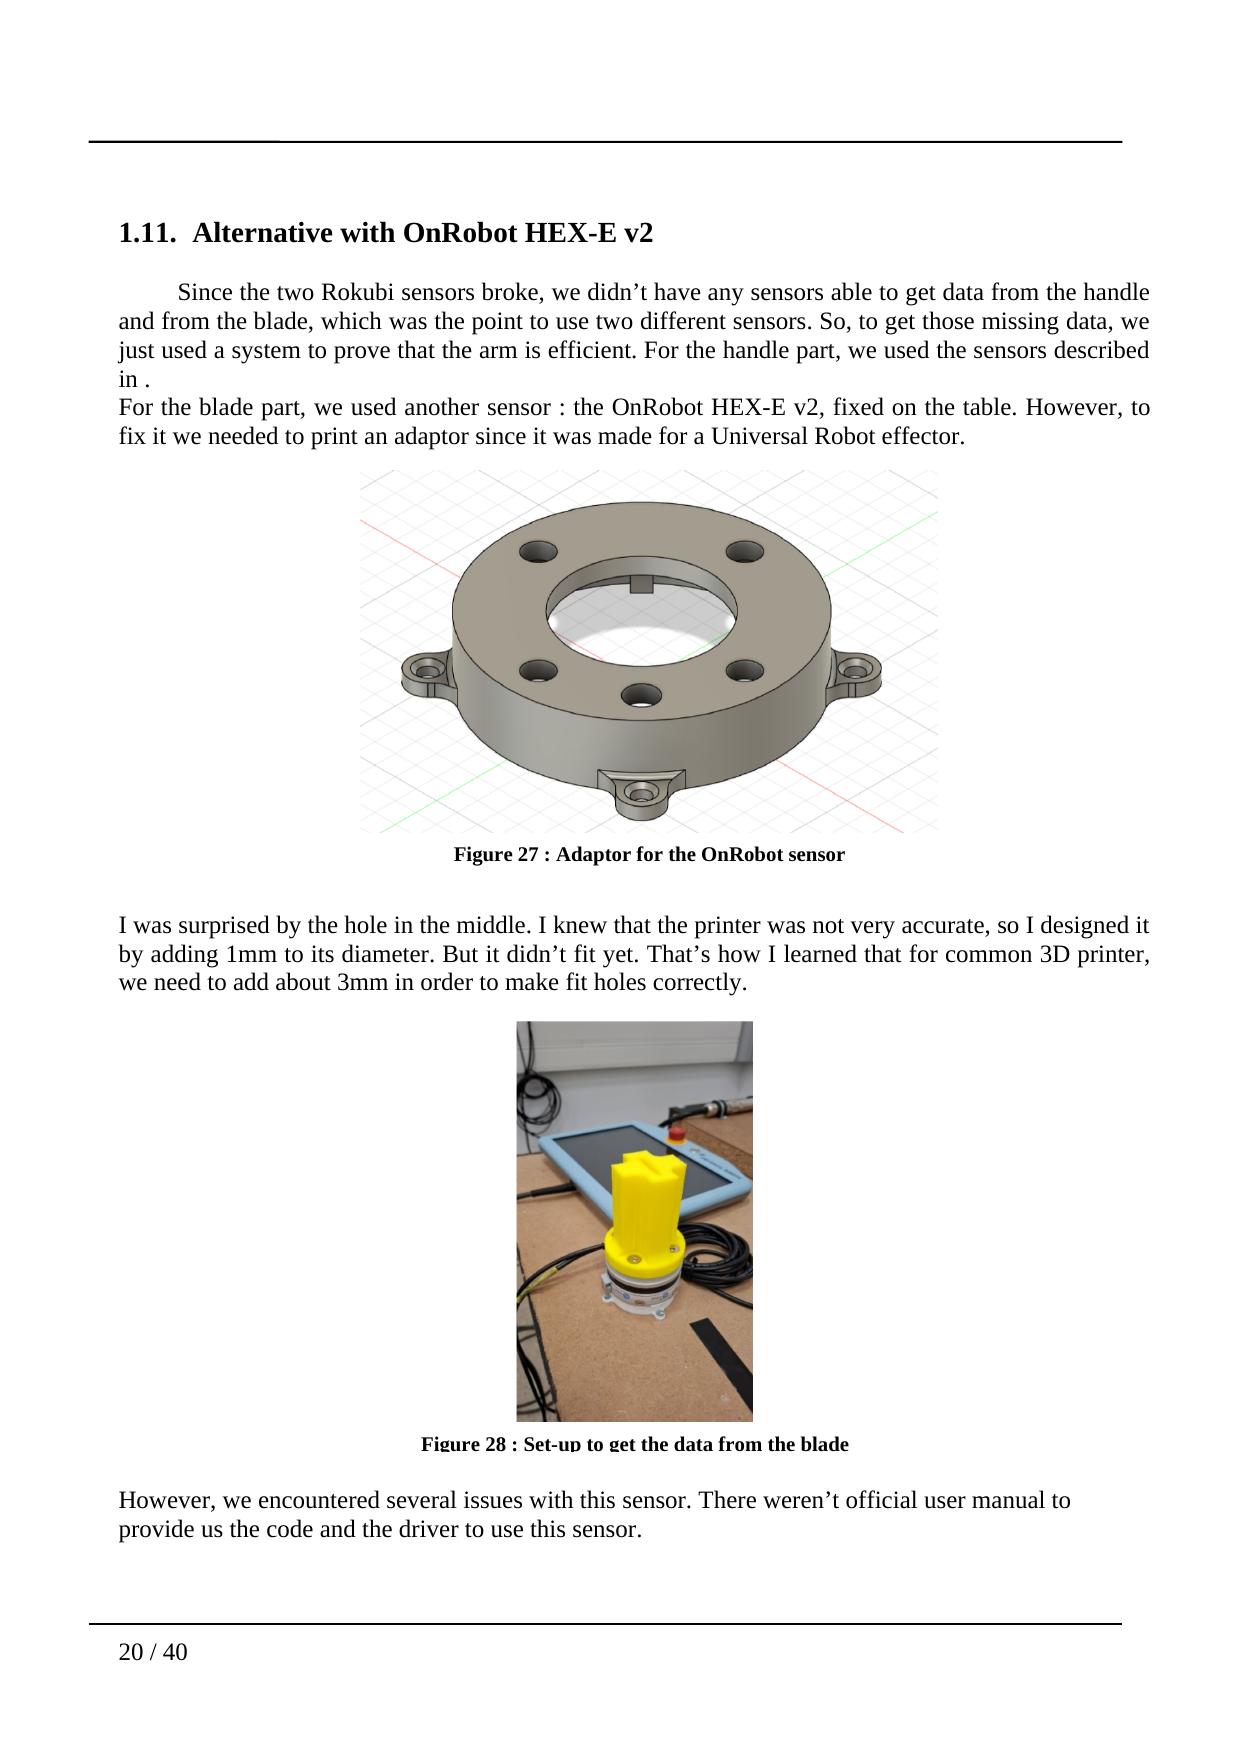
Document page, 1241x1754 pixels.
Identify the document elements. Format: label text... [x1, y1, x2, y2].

text Since the two Rokubi sensors broke, we didn’t have any sensors able to get data from the handle and from the blade, which was the point to use two different sensors. So, to get those missing data, we just used a system to prove that the arm is efficient. For the handle part, we used the sensors described in 1.10. [118, 277, 1152, 392]
picture [360, 470, 938, 833]
text I was surprised by the hole in the middle. I knew that the printer was not very accurate, so I designed it by adding 1mm to its diameter. But it didn’t fit yet. That’s how I learned that for common 3D printer, we need to add about 3mm in order to make fit holes correctly. [118, 910, 1152, 996]
text However, we encountered several issues with this sensor. There weren’t official user manual to provide us the code and the driver to use this sensor. [118, 1485, 1152, 1542]
text For the blade part, we used another sensor : the OnRobot HEX-E v2, fixed on the table. However, to fix it we needed to print an adaptor since it was made for a Universal Robot effector. [118, 392, 1152, 450]
picture [517, 1022, 753, 1422]
subtitle Alternative with OnRobot HEX-E v2 [118, 215, 1152, 248]
